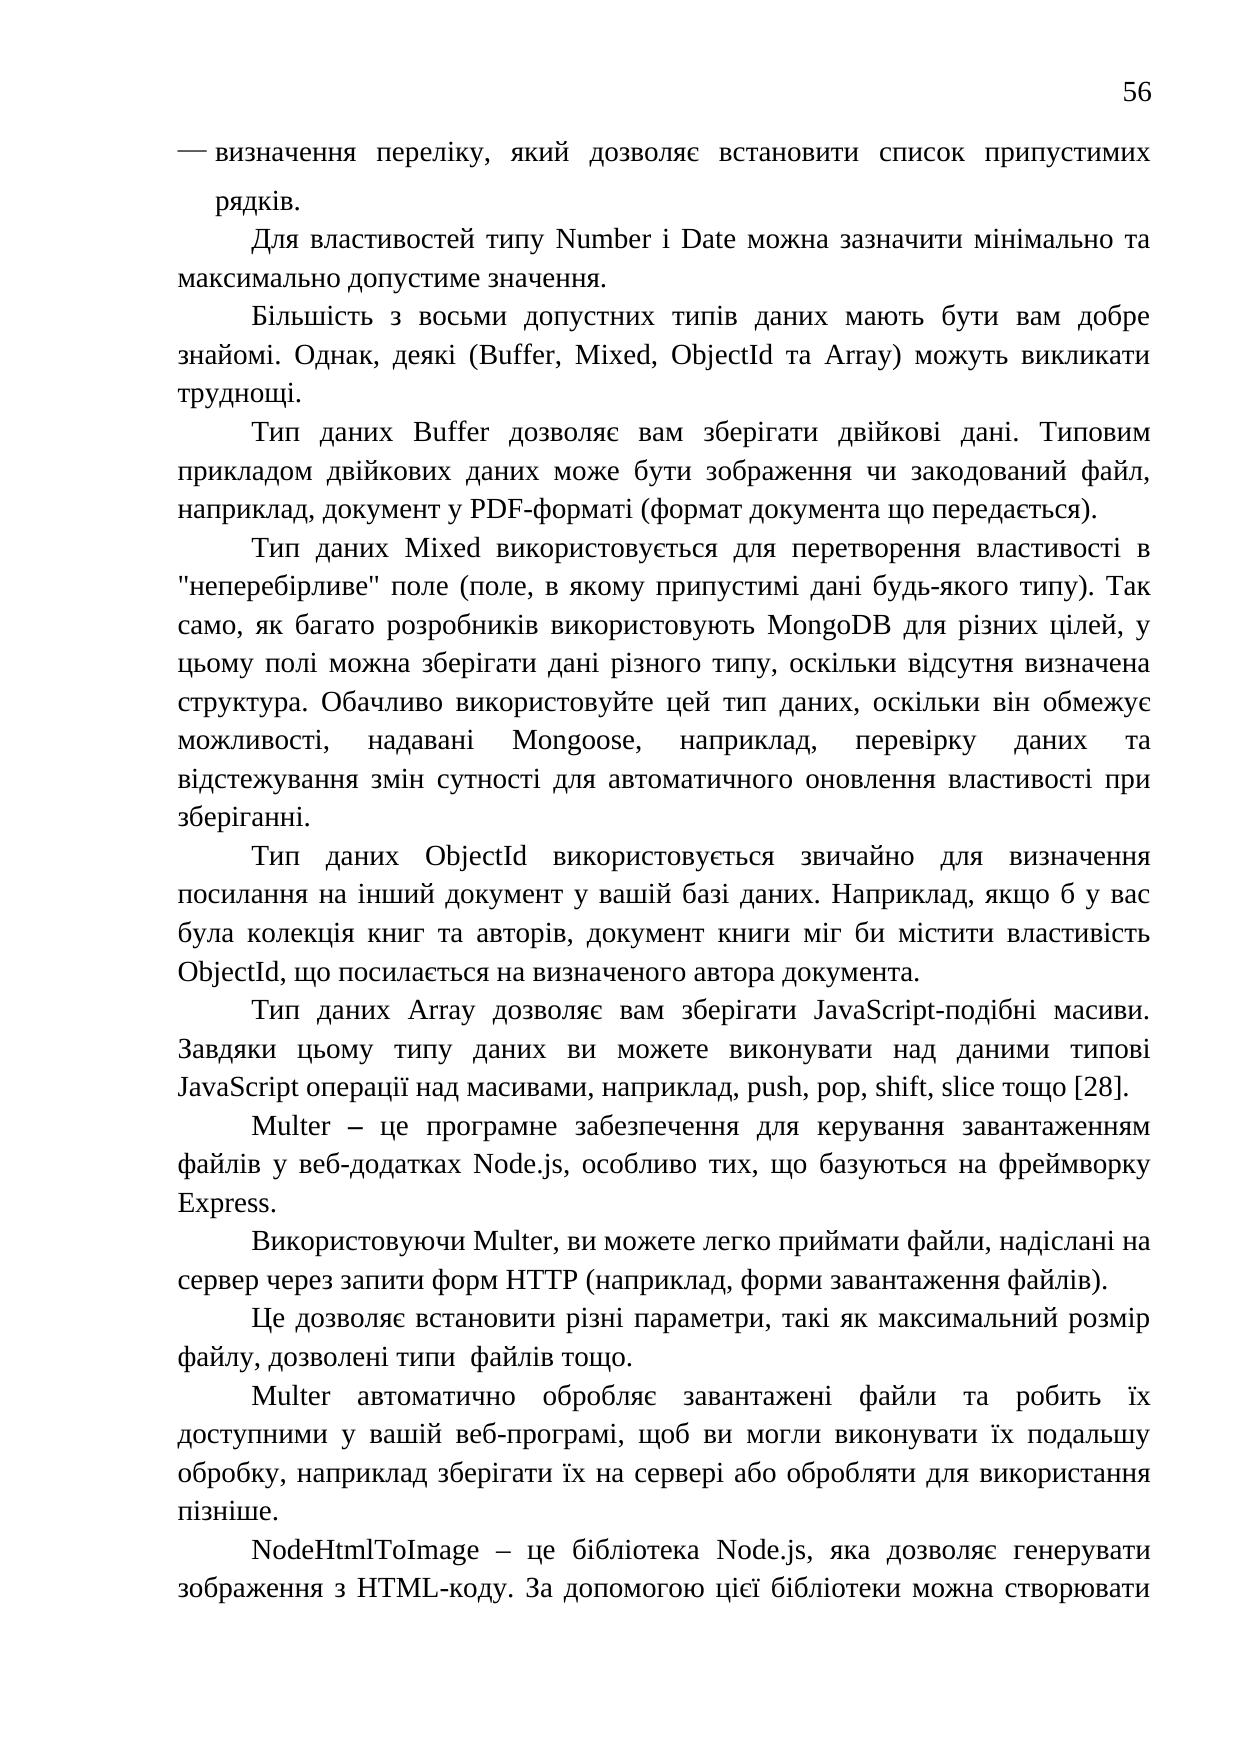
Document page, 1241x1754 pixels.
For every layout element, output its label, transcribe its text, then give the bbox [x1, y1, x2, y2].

text Це дозволяє встановити різні параметри, такі як максимальний розмір файлу, дозволені типи файлів тощо. [177, 1301, 1152, 1373]
text Для властивостей типу Number і Date можна зазначити мінімально та максимально допустиме значення. [177, 221, 1152, 293]
text Тип даних Array дозволяє вам зберігати JavaScript-подібні масиви. Завдяки цьому типу даних ви можете виконувати над даними типові JavaScript операції над масивами, наприклад, push, pop, shift, slice тощо [28]. [177, 992, 1152, 1103]
text Використовуючи Multer, ви можете легко приймати файли, надіслані на сервер через запити форм HTTP (наприклад, форми завантаження файлів). [177, 1223, 1152, 1296]
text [177, 1532, 1152, 1604]
text Більшість з восьми допустних типів даних мають бути вам добре знайомі. Однак, деякі (Buffer, Mixed, ObjectId та Array) можуть викликати труднощі. [177, 298, 1152, 409]
text Multer автоматично обробляє завантажені файли та робить їх доступними у вашій веб-програмі, щоб ви могли виконувати їх подальшу обробку, наприклад зберігати їх на сервері або обробляти для використання пізніше. [177, 1378, 1152, 1527]
text Тип даних Mixed використовується для перетворення властивості в "неперебірливе" поле (поле, в якому припустимі дані будь-якого типу). Так само, як багато розробників використовують MongoDB для різних цілей, у цьому полі можна зберігати дані різного типу, оскільки відсутня визначена структура. Обачливо використовуйте цей тип даних, оскільки він обмежує можливості, надавані Mongoose, наприклад, перевірку даних та відстежування змін сутності для автоматичного оновлення властивості при зберіганні. [177, 530, 1152, 833]
list визначення переліку, який дозволяє встановити список припустимих рядків. [177, 118, 1152, 216]
text Multer – це програмне забезпечення для керування завантаженням файлів у веб-додатках Node.js, особливо тих, що базуються на фреймворку Express. [177, 1108, 1152, 1218]
text Тип даних Buffer дозволяє вам зберігати двійкові дані. Типовим прикладом двійкових даних може бути зображення чи закодований файл, наприклад, документ у PDF-форматі (формат документа що передається). [177, 414, 1152, 525]
text Тип даних ObjectId використовується звичайно для визначення посилання на інший документ у вашій базі даних. Наприклад, якщо б у вас була колекція книг та авторів, документ книги міг би містити властивість ObjectId, що посилається на визначеного автора документа. [177, 838, 1152, 987]
